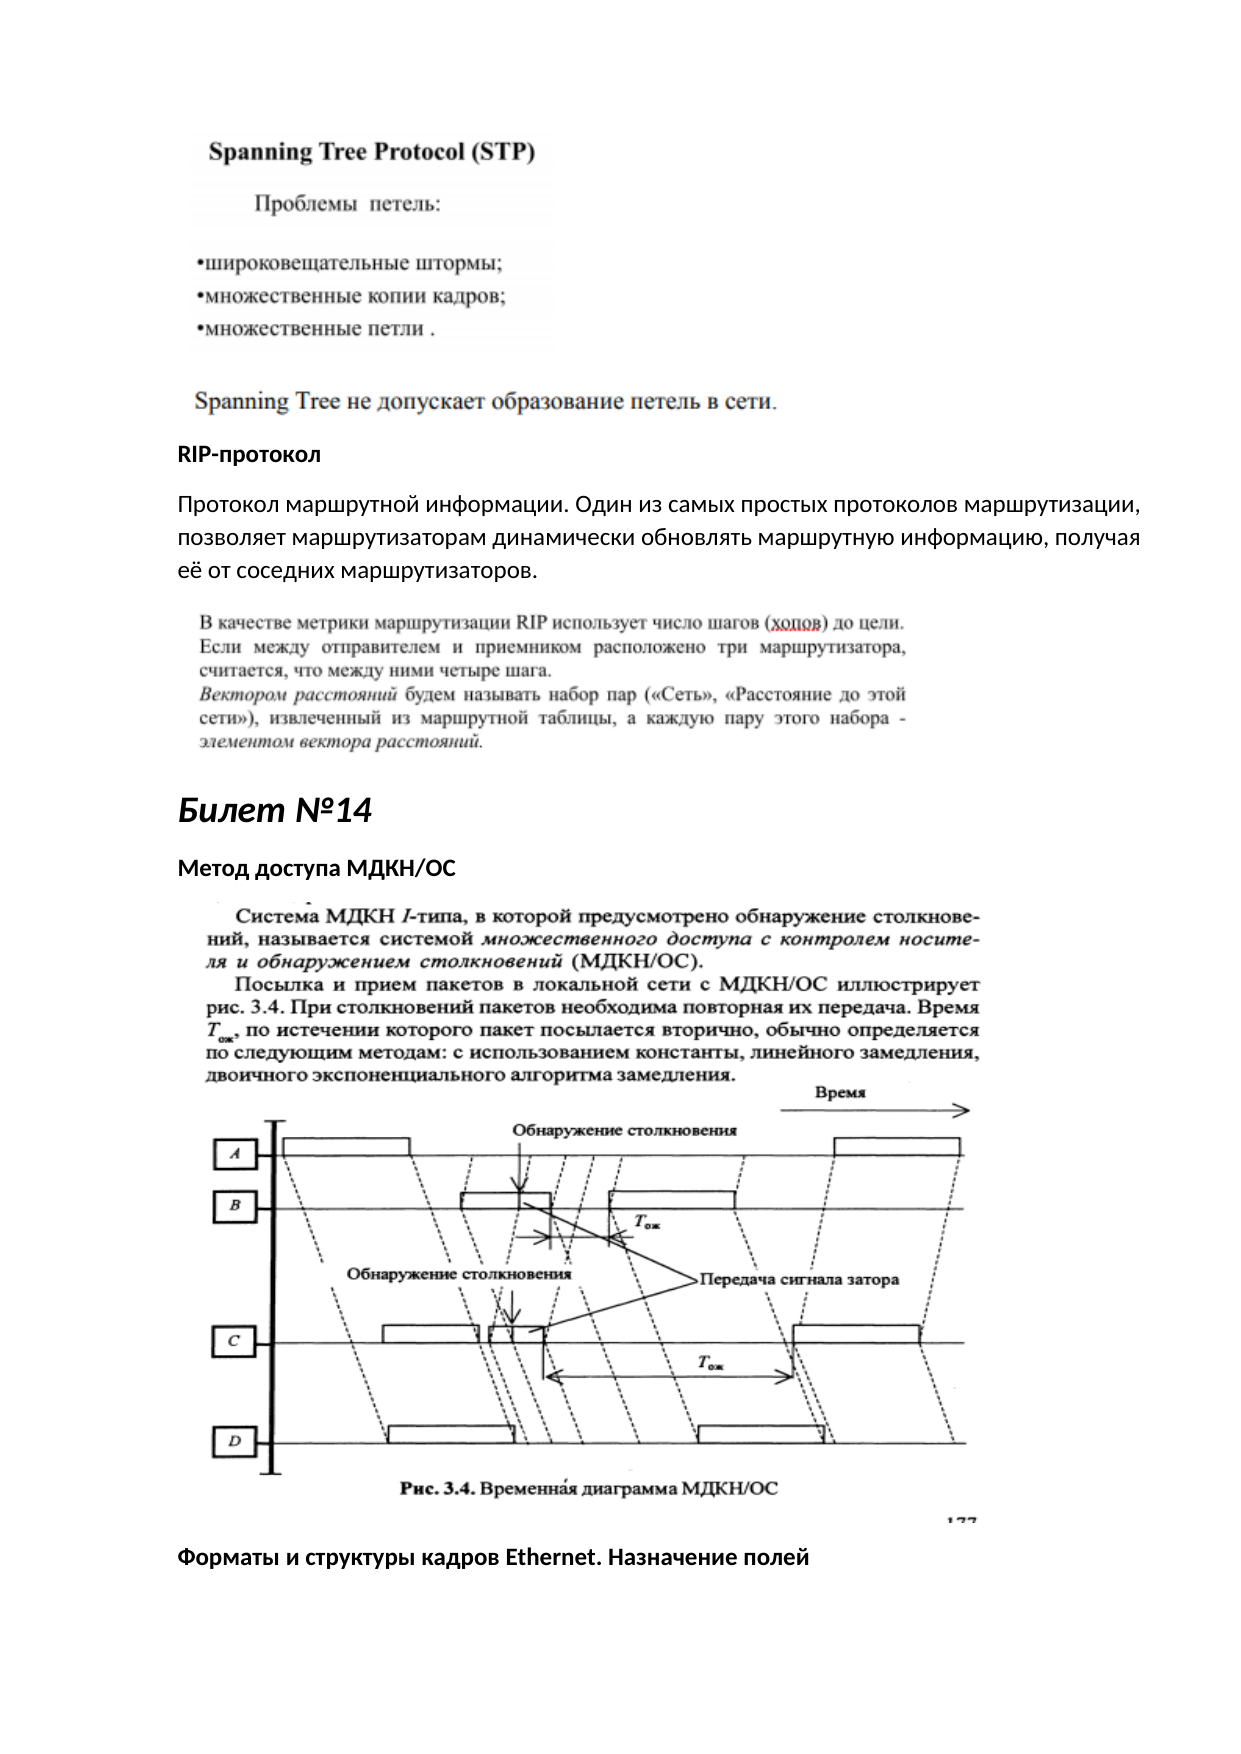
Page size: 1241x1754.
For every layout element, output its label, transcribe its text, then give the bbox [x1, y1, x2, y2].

text Протокол маршрутной информации. Один из самых простых протоколов маршрутизации, позволяет маршрутизаторам динамически обновлять маршрутную информацию, получая её от соседних маршрутизаторов. [177, 488, 1152, 584]
text Билет №14 [177, 786, 1152, 832]
text RIP-протокол [177, 438, 1152, 469]
text Форматы и структуры кадров Ethernet. Назначение полей [177, 1541, 1152, 1572]
picture [177, 118, 804, 420]
picture [177, 603, 937, 768]
picture [177, 902, 1009, 1523]
text Метод доступа МДКН/ОС [177, 853, 1152, 883]
